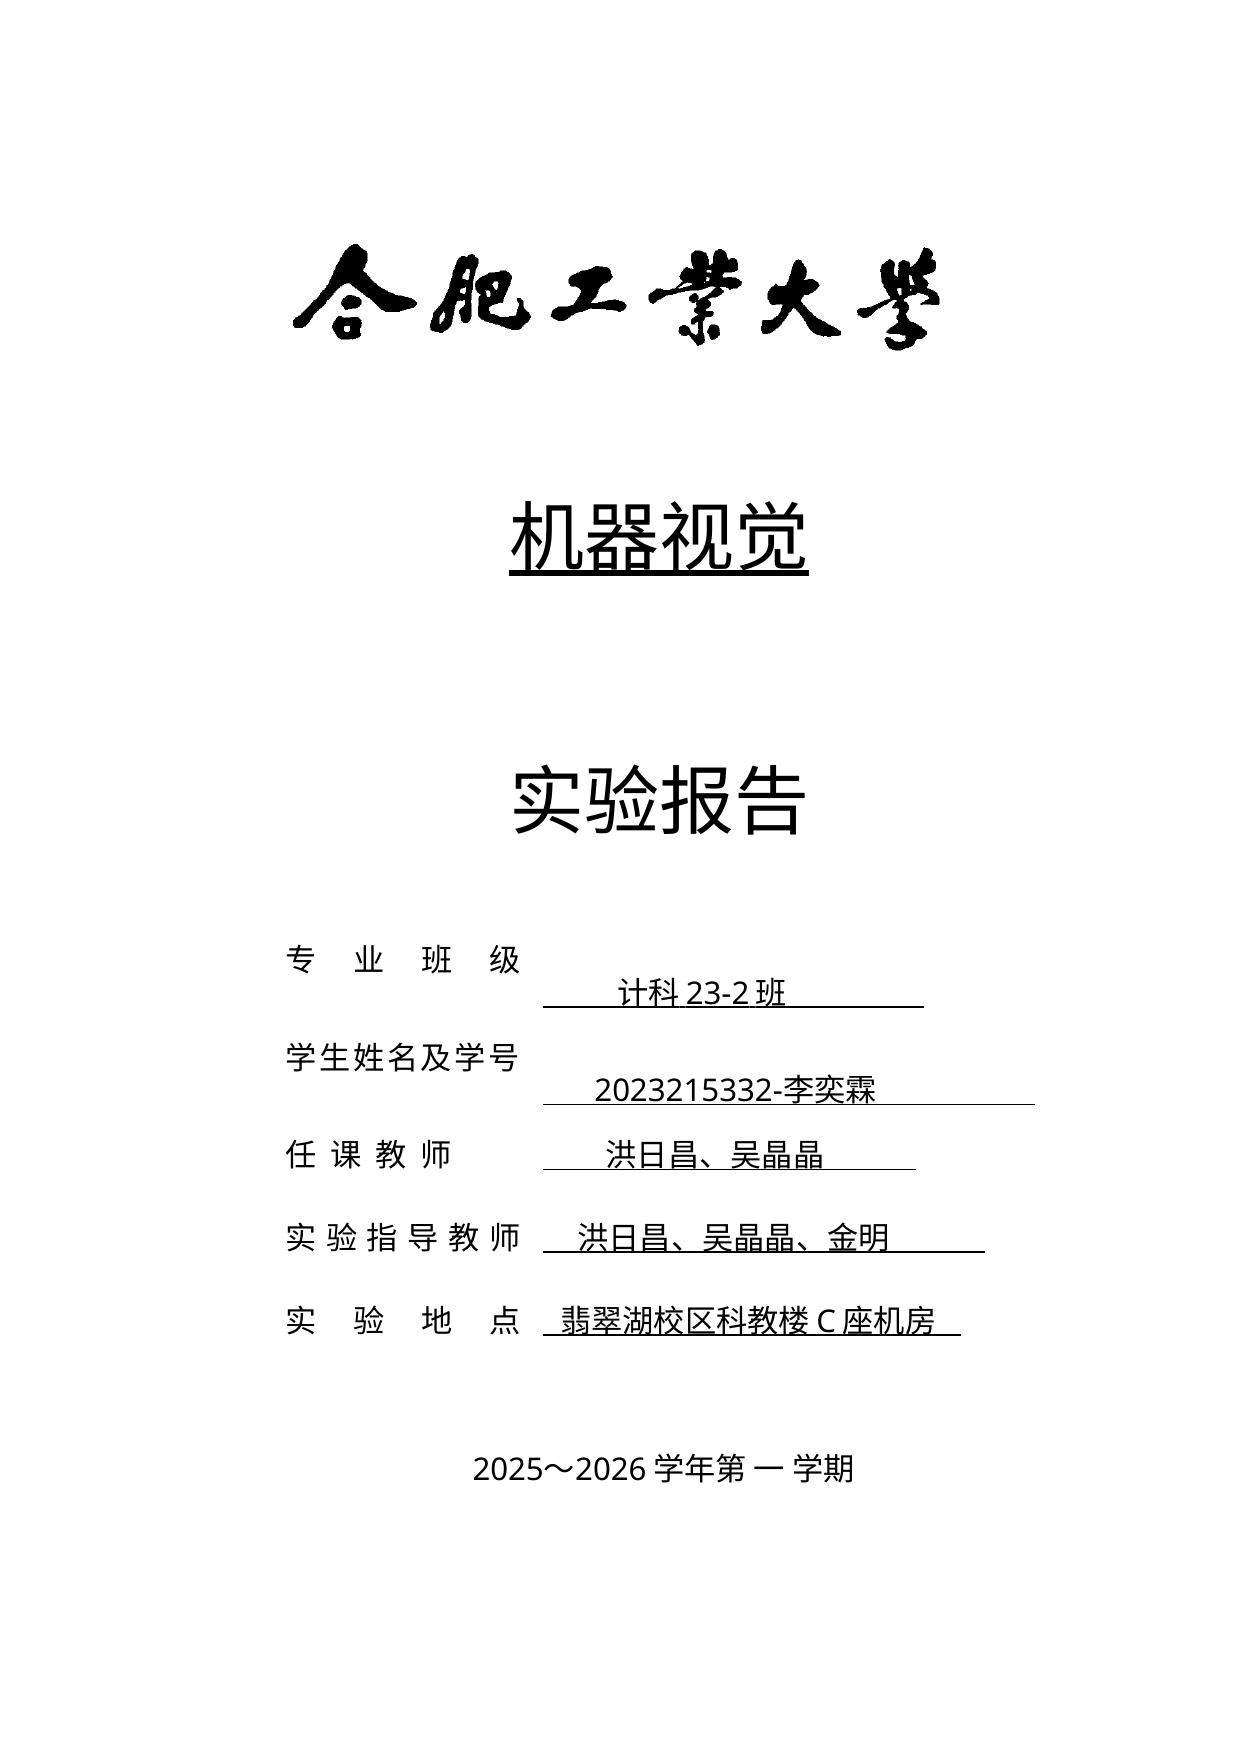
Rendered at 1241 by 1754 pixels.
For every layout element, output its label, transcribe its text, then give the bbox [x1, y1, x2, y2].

text 实验报告 [187, 731, 1053, 861]
table_cell 学生姓名及学号 [274, 1023, 532, 1121]
table_header 专 业 班 级 [274, 926, 532, 1023]
picture [260, 227, 980, 362]
table_cell 洪日昌、吴晶晶 [532, 1121, 1053, 1203]
table_header 计科23-2班 [532, 926, 1053, 1023]
table_cell 实验指导教师 [274, 1204, 532, 1286]
table_cell 实验地点 [274, 1286, 532, 1369]
table_cell 2023215332-李奕霖 [532, 1023, 1053, 1121]
table_cell 洪日昌、吴晶晶、金明 [532, 1204, 1053, 1286]
table_cell 翡翠湖校区科教楼C座机房 [532, 1286, 1053, 1369]
table_cell 2025～2026学年第 一 学期 [274, 1369, 1053, 1499]
text 机器视觉 [187, 471, 1053, 601]
table_cell 任 课 教 师 [274, 1121, 532, 1203]
